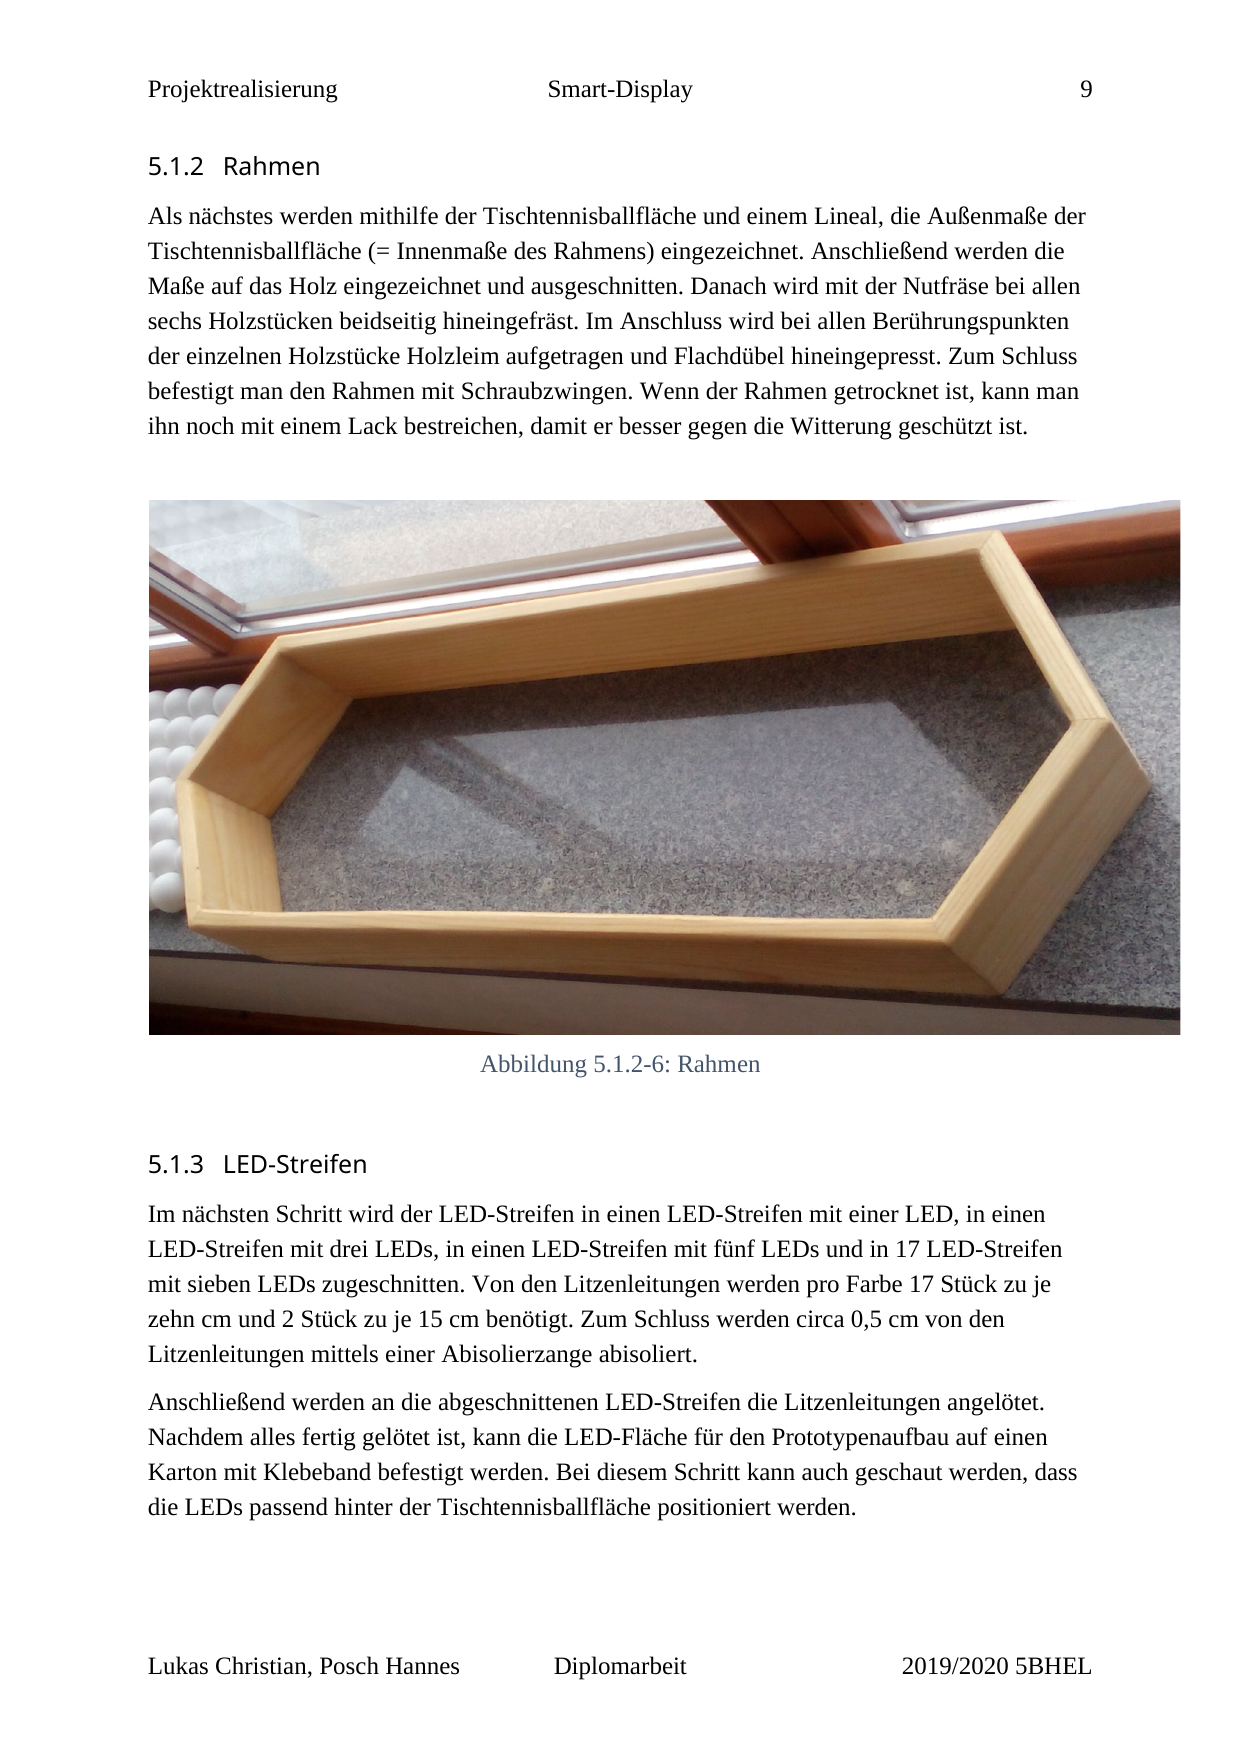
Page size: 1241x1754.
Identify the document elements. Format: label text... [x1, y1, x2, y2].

text Als nächstes werden mithilfe der Tischtennisballfläche und einem Lineal, die Außenmaße der Tischtennisballfläche (= Innenmaße des Rahmens) eingezeichnet. Anschließend werden die Maße auf das Holz eingezeichnet und ausgeschnitten. Danach wird mit der Nutfräse bei allen sechs Holzstücken beidseitig hineingefräst. Im Anschluss wird bei allen Berührungspunkten der einzelnen Holzstücke Holzleim aufgetragen und Flachdübel hineingepresst. Zum Schluss befestigt man den Rahmen mit Schraubzwingen. Wenn der Rahmen getrocknet ist, kann man ihn noch mit einem Lack bestreichen, damit er besser gegen die Witterung geschützt ist. [148, 195, 1093, 440]
text Anschließend werden an die abgeschnittenen LED-Streifen die Litzenleitungen angelötet. Nachdem alles fertig gelötet ist, kann die LED-Fläche für den Prototypenaufbau auf einen Karton mit Klebeband befestigt werden. Bei diesem Schritt kann auch geschaut werden, dass die LEDs passend hinter der Tischtennisballfläche positioniert werden. [148, 1381, 1093, 1521]
picture [149, 500, 1181, 1035]
subtitle Rahmen [148, 148, 1093, 183]
text Im nächsten Schritt wird der LED-Streifen in einen LED-Streifen mit einer LED, in einen LED-Streifen mit drei LEDs, in einen LED-Streifen mit fünf LEDs und in 17 LED-Streifen mit sieben LEDs zugeschnitten. Von den Litzenleitungen werden pro Farbe 17 Stück zu je zehn cm und 2 Stück zu je 15 cm benötigt. Zum Schluss werden circa 0,5 cm von den Litzenleitungen mittels einer Abisolierzange abisoliert. [148, 1193, 1093, 1368]
subtitle LED-Streifen [148, 1146, 1093, 1181]
